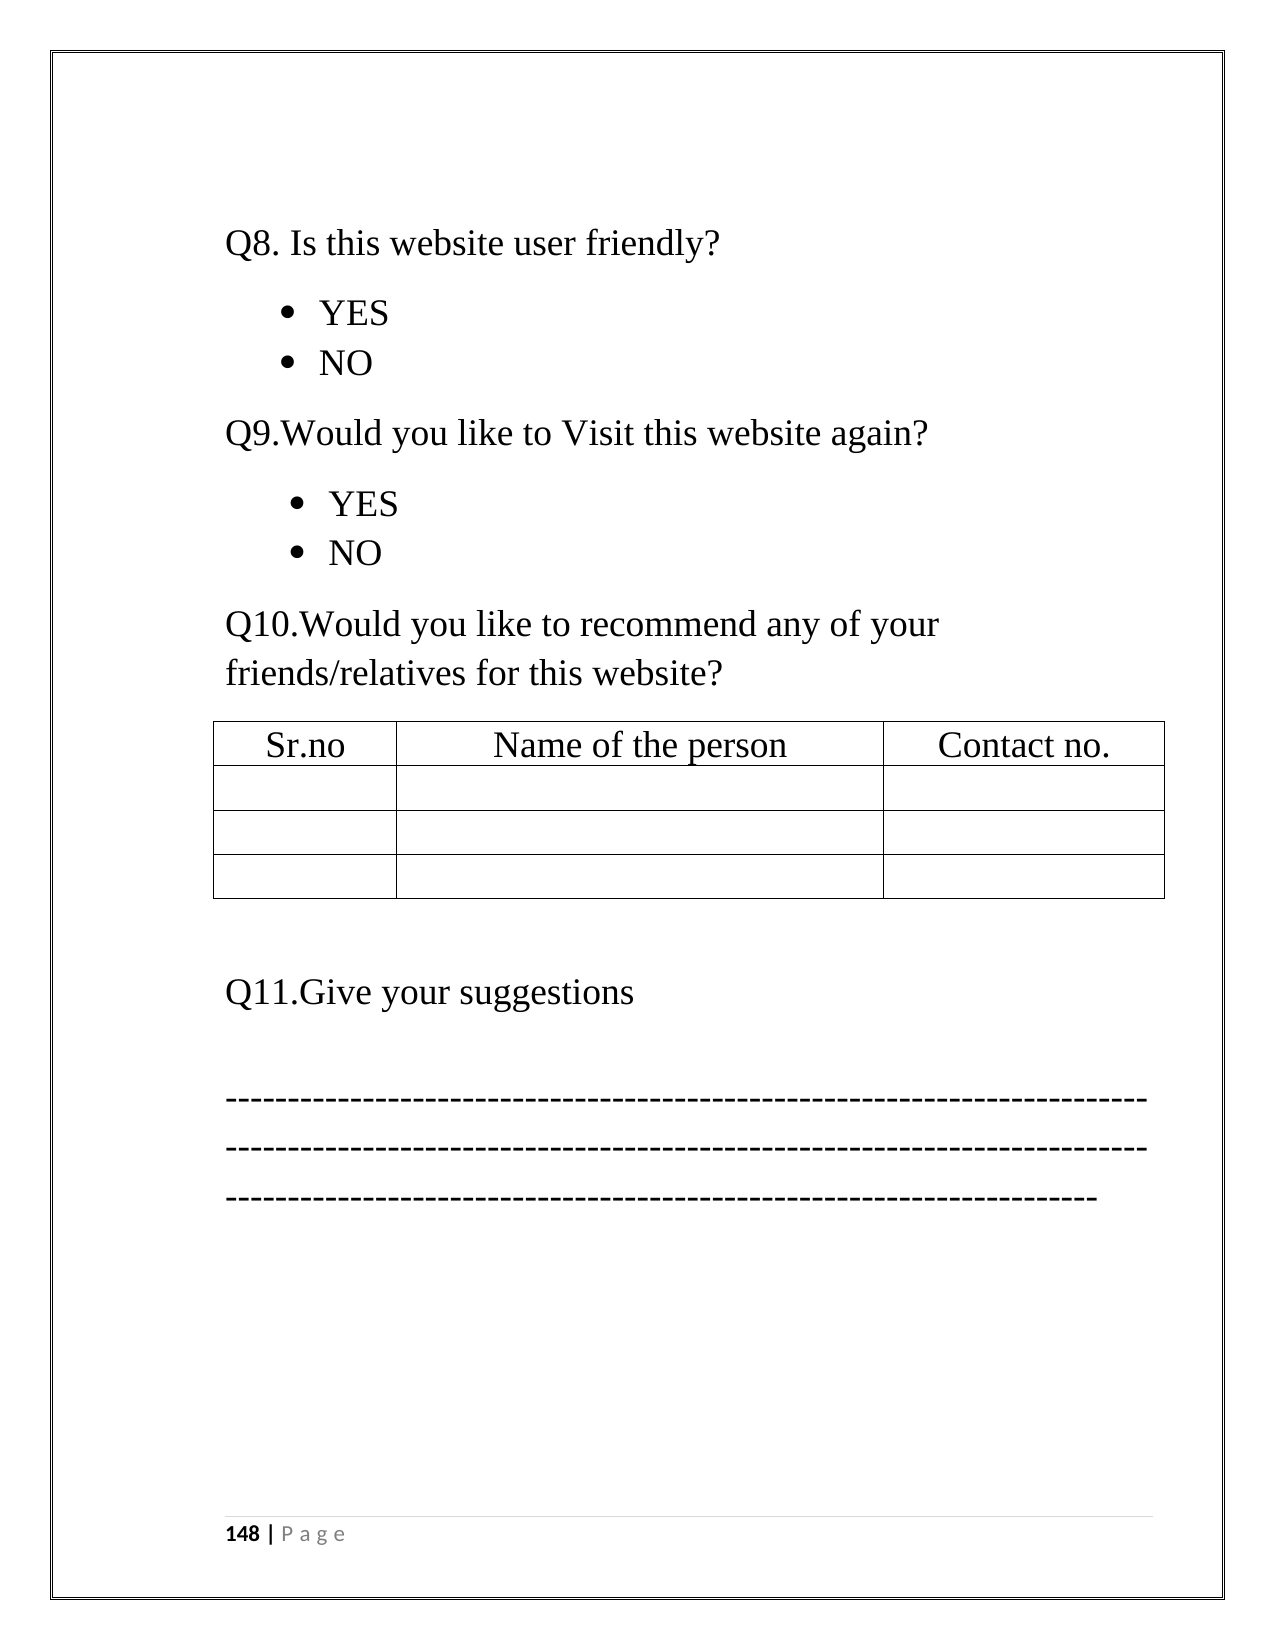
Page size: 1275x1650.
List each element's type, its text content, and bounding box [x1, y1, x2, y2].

table_cell [214, 855, 396, 898]
table_cell [397, 766, 883, 809]
list NO [291, 531, 1153, 574]
list YES [291, 481, 1153, 524]
table_cell [214, 811, 396, 854]
table_cell [884, 766, 1164, 809]
table_cell [884, 855, 1164, 898]
text Q8. Is this website user friendly? [225, 220, 1153, 263]
text Q11.Give your suggestions [225, 969, 1153, 1012]
table_cell [214, 766, 396, 809]
table_cell [397, 855, 883, 898]
table_header Contact no. [884, 722, 1164, 765]
table_cell [397, 811, 883, 854]
table_header Sr.no [214, 722, 396, 765]
table_cell [884, 811, 1164, 854]
text Q10.Would you like to recommend any of your friends/relatives for this website? [225, 601, 1153, 694]
text -------------------------------------------------------------------------------------------------------------------------------------------------------------------------------------------------------------------------- [225, 1040, 1153, 1217]
list NO [281, 340, 1153, 383]
text Q9.Would you like to Visit this website again? [225, 411, 1153, 454]
list YES [281, 291, 1153, 334]
table_header Name of the person [397, 722, 883, 765]
